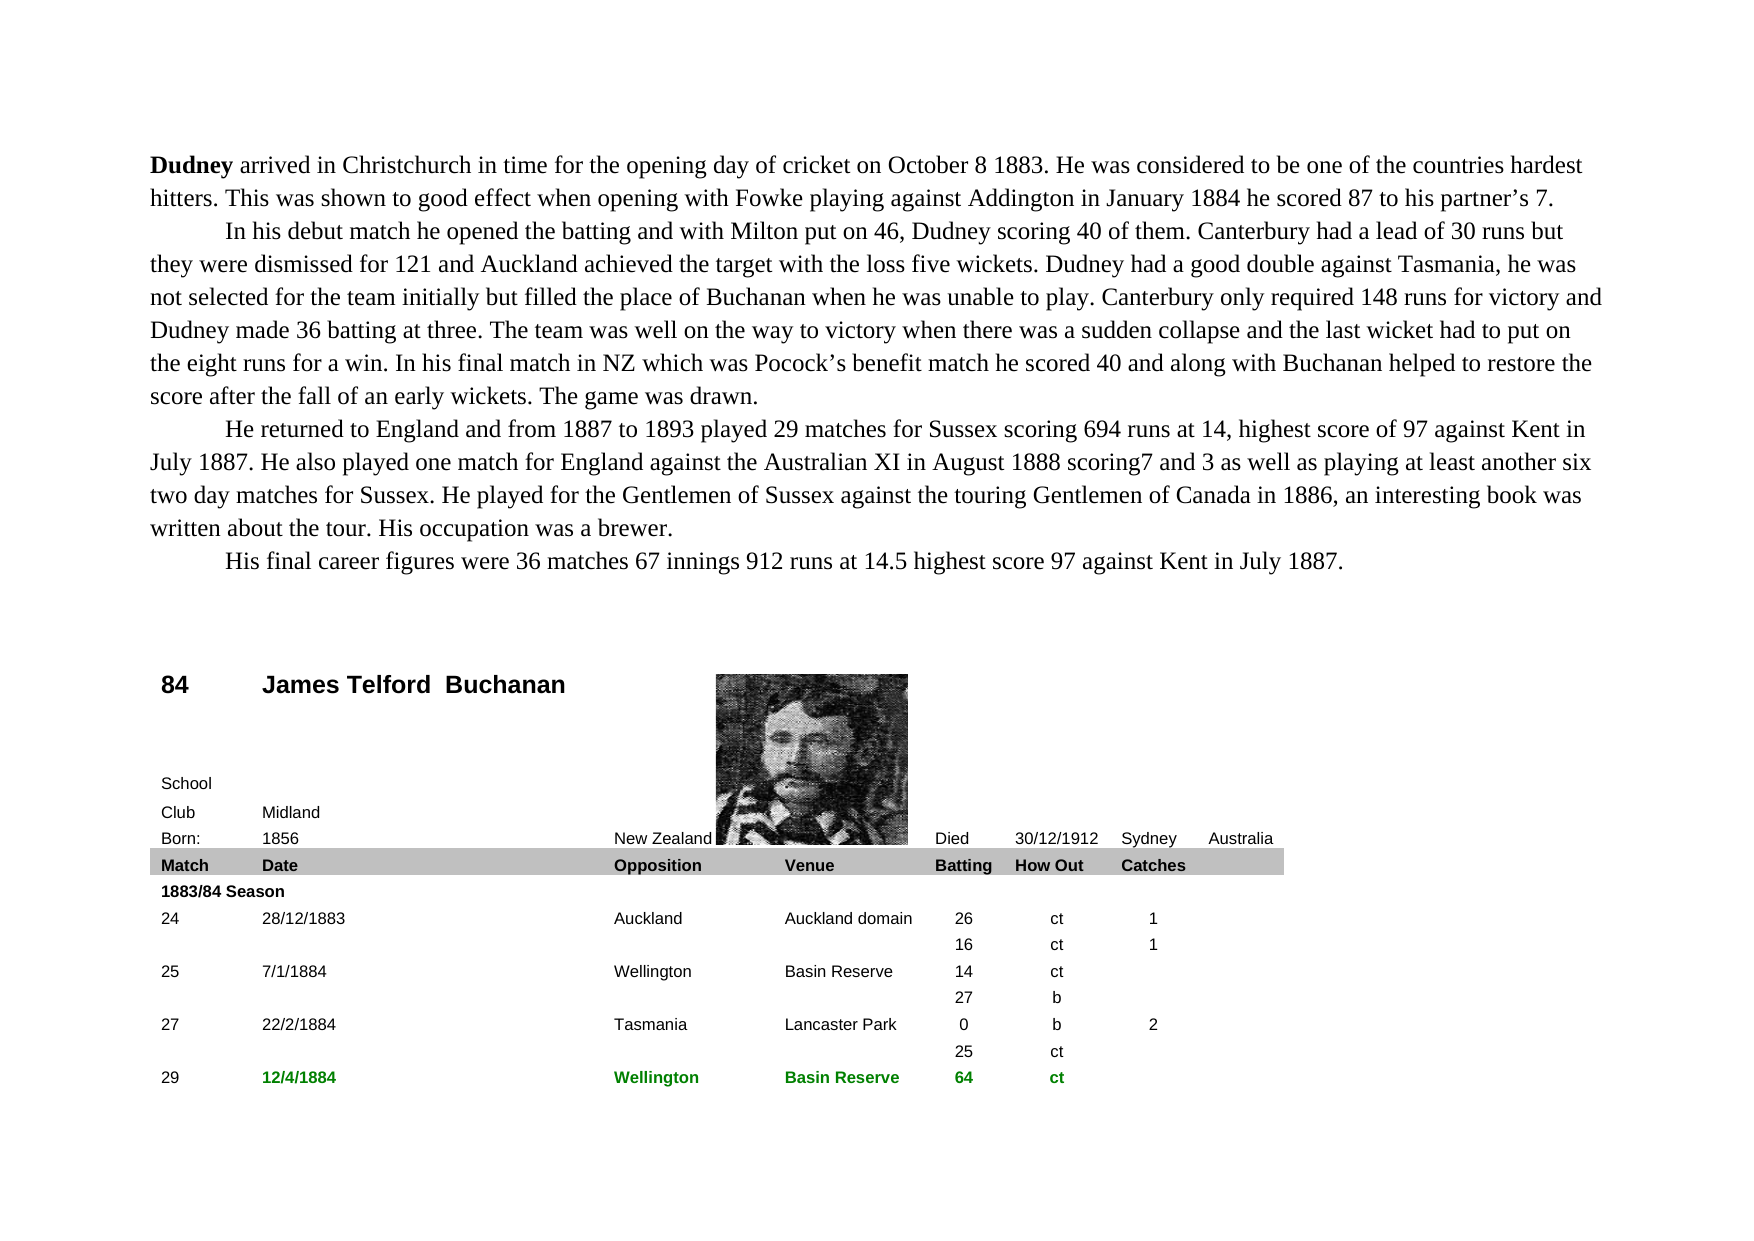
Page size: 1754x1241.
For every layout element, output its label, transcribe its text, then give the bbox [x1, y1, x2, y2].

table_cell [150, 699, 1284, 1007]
text He returned to England and from 1887 to 1893 played 29 matches for Sussex scoring 694 runs at 14, highest score of 97 against Kent in July 1887. He also played one match for England against the Australian XI in August 1888 scoring7 and 3 as well as playing at least another six two day matches for Sussex. He played for the Gentlemen of Sussex against the touring Gentlemen of Canada in 1886, an interesting book was written about the tour. His occupation was a brewer. [150, 414, 1604, 542]
text In his debut match he opened the batting and with Milton put on 46, Dudney scoring 40 of them. Canterbury had a lead of 30 runs but they were dismissed for 121 and Auckland achieved the target with the loss five wickets. Dudney had a good double against Tasmania, he was not selected for the team initially but filled the place of Buchanan when he was unable to play. Canterbury only required 148 runs for victory and Dudney made 36 batting at three. The team was well on the way to victory when there was a sudden collapse and the last wicket had to put on the eight runs for a win. In his final match in NZ which was Pocock’s benefit match he scored 40 and along with Buchanan helped to restore the score after the fall of an early wickets. The game was drawn. [150, 216, 1604, 410]
text Dudney arrived in Christchurch in time for the opening day of cricket on October 8 1883. He was considered to be one of the countries hardest hitters. This was shown to good effect when opening with Fowke playing against Addington in January 1884 he scored 87 to his partner’s 7. [150, 150, 1604, 212]
picture [715, 674, 908, 845]
text His final career figures were 36 matches 67 innings 912 runs at 14.5 highest score 97 against Kent in July 1887. [150, 546, 1604, 575]
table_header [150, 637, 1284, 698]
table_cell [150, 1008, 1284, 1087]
